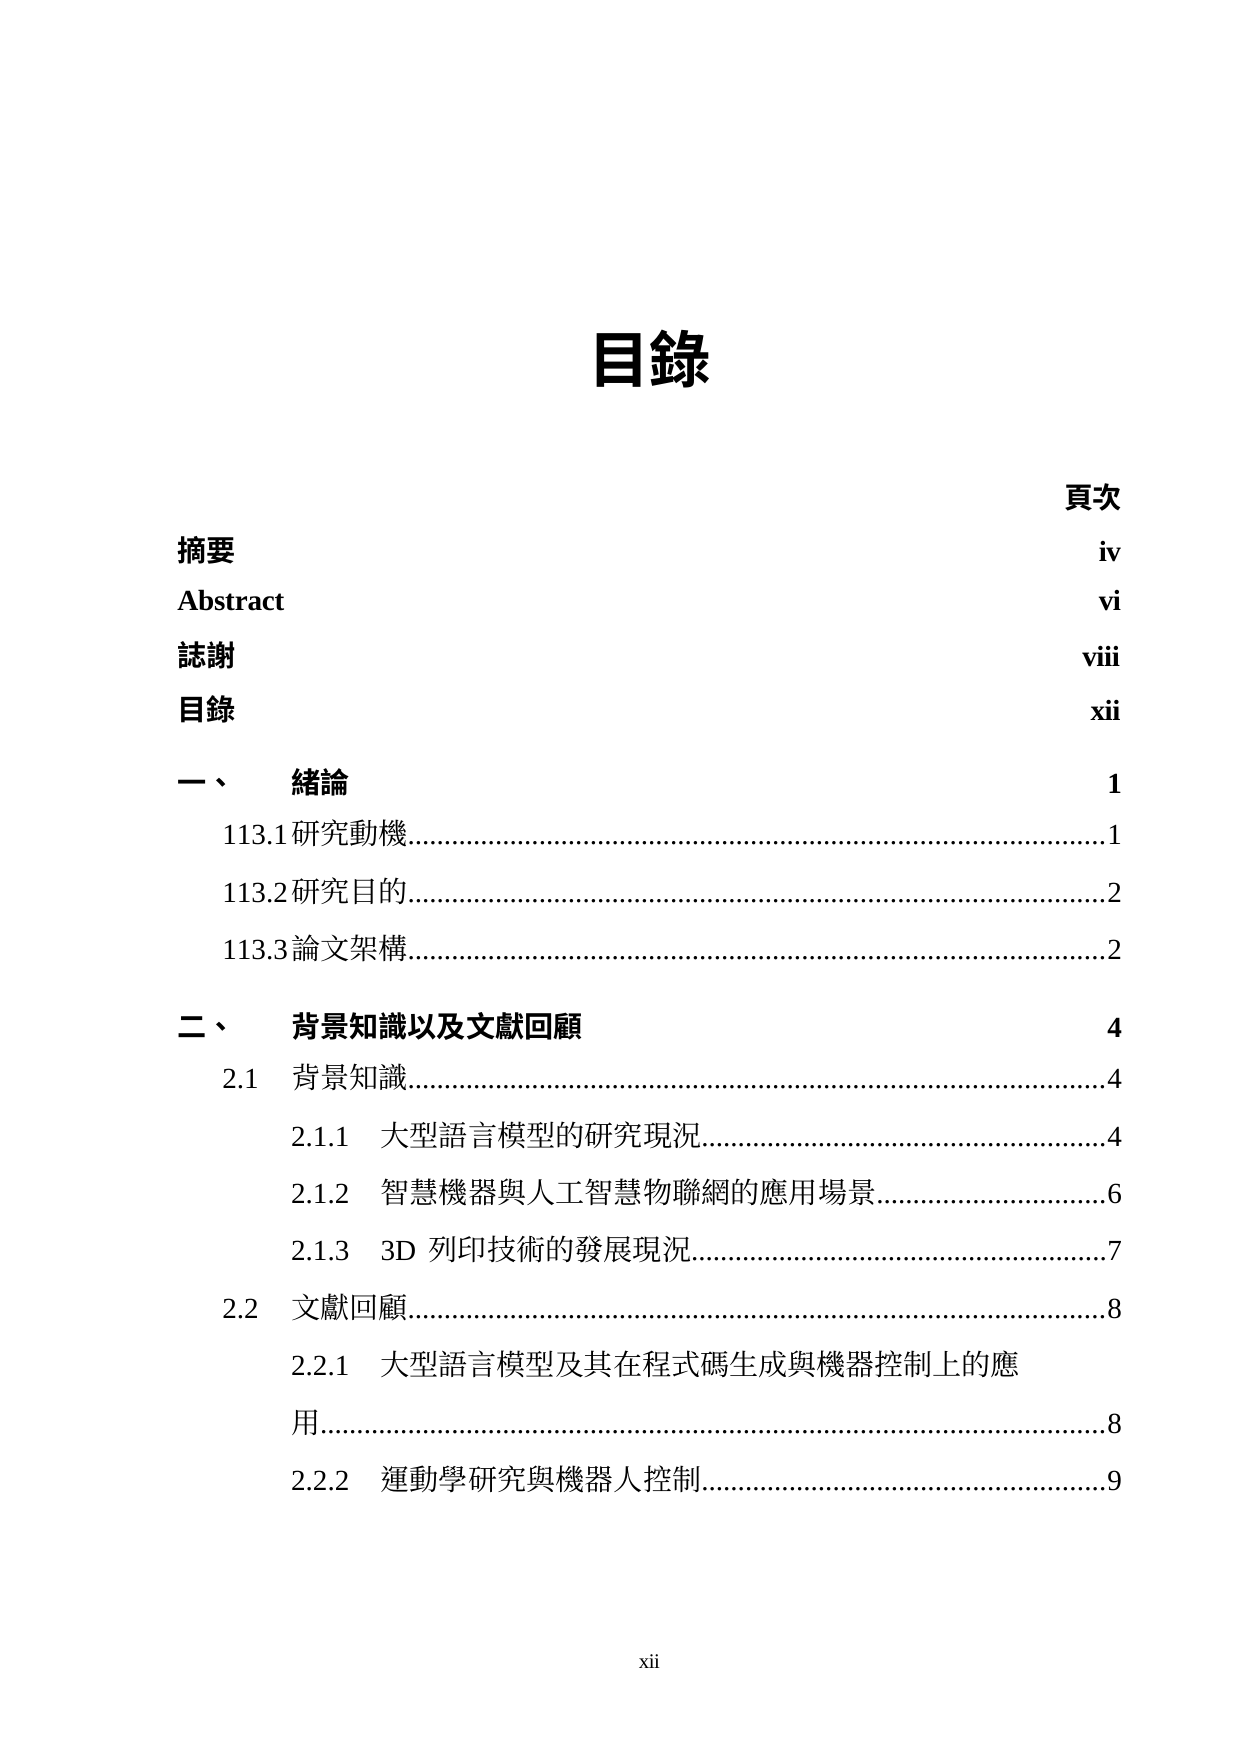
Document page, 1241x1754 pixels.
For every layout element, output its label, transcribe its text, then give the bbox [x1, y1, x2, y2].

subtitle 目錄 [101, 311, 1198, 400]
text 頁次 [96, 466, 1122, 519]
